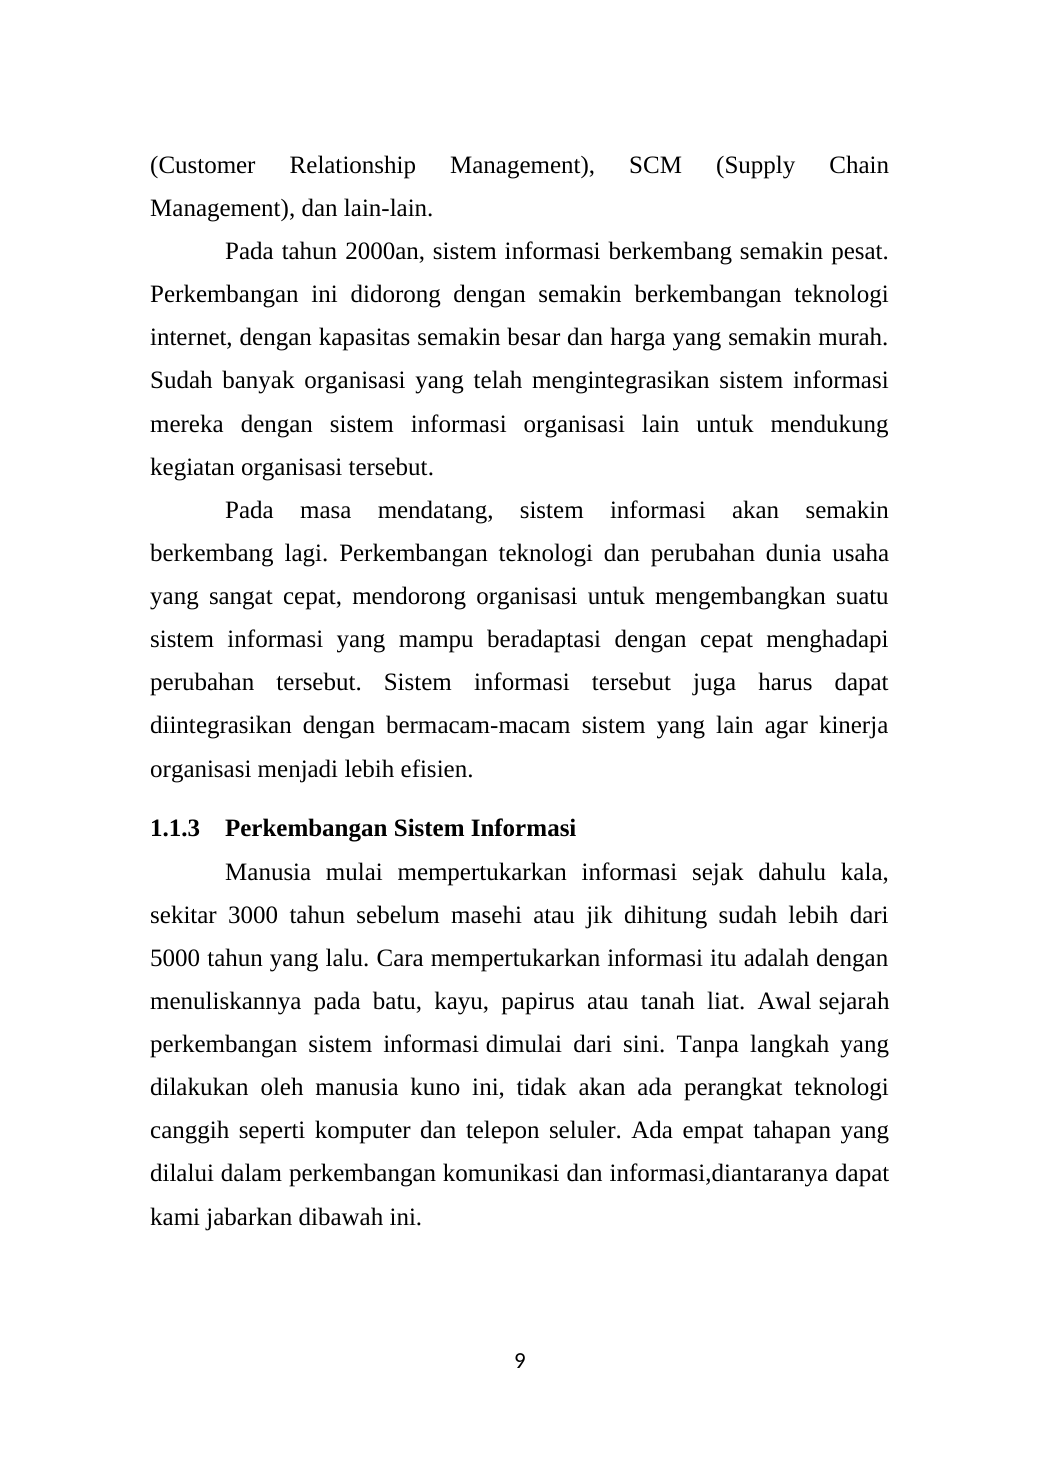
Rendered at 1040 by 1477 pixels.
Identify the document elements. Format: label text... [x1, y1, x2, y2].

text Pada tahun 2000an, sistem informasi berkembang semakin pesat. Perkembangan ini didorong dengan semakin berkembangan teknologi internet, dengan kapasitas semakin besar dan harga yang semakin murah. Sudah banyak organisasi yang telah mengintegrasikan sistem informasi mereka dengan sistem informasi organisasi lain untuk mendukung kegiatan organisasi tersebut. [150, 236, 889, 481]
subtitle Perkembangan Sistem Informasi [150, 813, 889, 842]
text Manusia mulai mempertukarkan informasi sejak dahulu kala, sekitar 3000 tahun sebelum masehi atau jik dihitung sudah lebih dari 5000 tahun yang lalu. Cara mempertukarkan informasi itu adalah dengan menuliskannya pada batu, kayu, papirus atau tanah liat. Awal sejarah perkembangan sistem informasi dimulai dari sini. Tanpa langkah yang dilakukan oleh manusia kuno ini, tidak akan ada perangkat teknologi canggih seperti komputer dan telepon seluler. Ada empat tahapan yang dilalui dalam perkembangan komunikasi dan informasi,diantaranya dapat kami jabarkan dibawah ini. [150, 857, 889, 1230]
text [150, 150, 889, 222]
text Pada masa mendatang, sistem informasi akan semakin berkembang lagi. Perkembangan teknologi dan perubahan dunia usaha yang sangat cepat, mendorong organisasi untuk mengembangkan suatu sistem informasi yang mampu beradaptasi dengan cepat menghadapi perubahan tersebut. Sistem informasi tersebut juga harus dapat diintegrasikan dengan bermacam-macam sistem yang lain agar kinerja organisasi menjadi lebih efisien. [150, 495, 889, 782]
